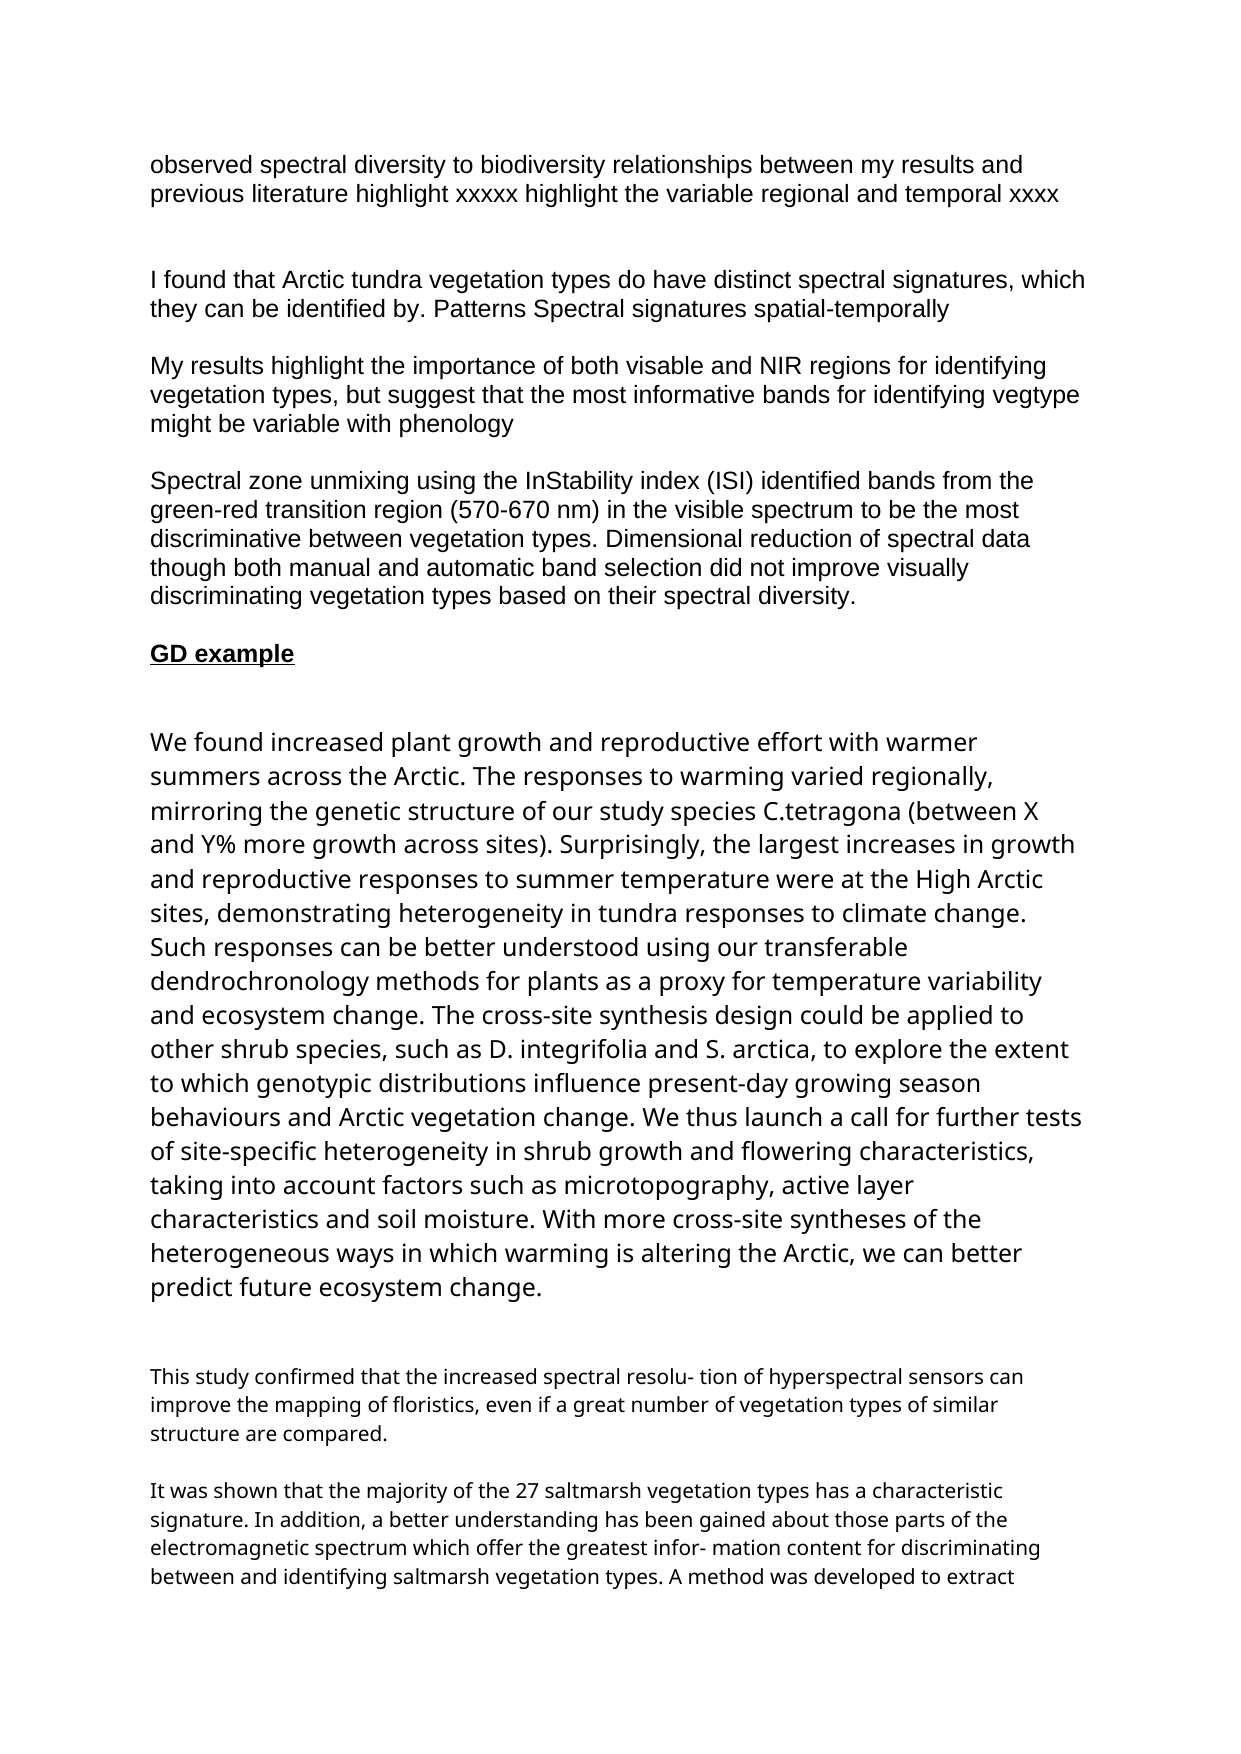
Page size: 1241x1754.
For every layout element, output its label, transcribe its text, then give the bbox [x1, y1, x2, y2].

text I found that Arctic tundra vegetation types do have distinct spectral signatures, which they can be identified by. Patterns Spectral signatures spatial-temporally [150, 265, 1090, 322]
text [150, 1476, 1090, 1590]
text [150, 150, 1090, 207]
text We found increased plant growth and reproductive effort with warmer summers across the Arctic. The responses to warming varied regionally, mirroring the genetic structure of our study species C.tetragona (between X and Y% more growth across sites). Surprisingly, the largest increases in growth and reproductive responses to summer temperature were at the High Arctic sites, demonstrating heterogeneity in tundra responses to climate change. Such responses can be better understood using our transferable dendrochronology methods for plants as a proxy for temperature variability and ecosystem change. The cross-site synthesis design could be applied to other shrub species, such as D. integrifolia and S. arctica, to explore the extent to which genotypic distributions influence present-day growing season behaviours and Arctic vegetation change. We thus launch a call for further tests of site-specific heterogeneity in shrub growth and flowering characteristics, taking into account factors such as microtopography, active layer characteristics and soil moisture. With more cross-site syntheses of the heterogeneous ways in which warming is altering the Arctic, we can better predict future ecosystem change. [150, 725, 1090, 1304]
text Spectral zone unmixing using the InStability index (ISI) identified bands from the green-red transition region (570-670 nm) in the visible spectrum to be the most discriminative between vegetation types. Dimensional reduction of spectral data though both manual and automatic band selection did not improve visually discriminating vegetation types based on their spectral diversity. [150, 466, 1090, 610]
text GD example [150, 639, 1090, 667]
text This study confirmed that the increased spectral resolu- tion of hyperspectral sensors can improve the mapping of floristics, even if a great number of vegetation types of similar structure are compared. [150, 1362, 1090, 1447]
text My results highlight the importance of both visable and NIR regions for identifying vegetation types, but suggest that the most informative bands for identifying vegtype might be variable with phenology [150, 351, 1090, 437]
